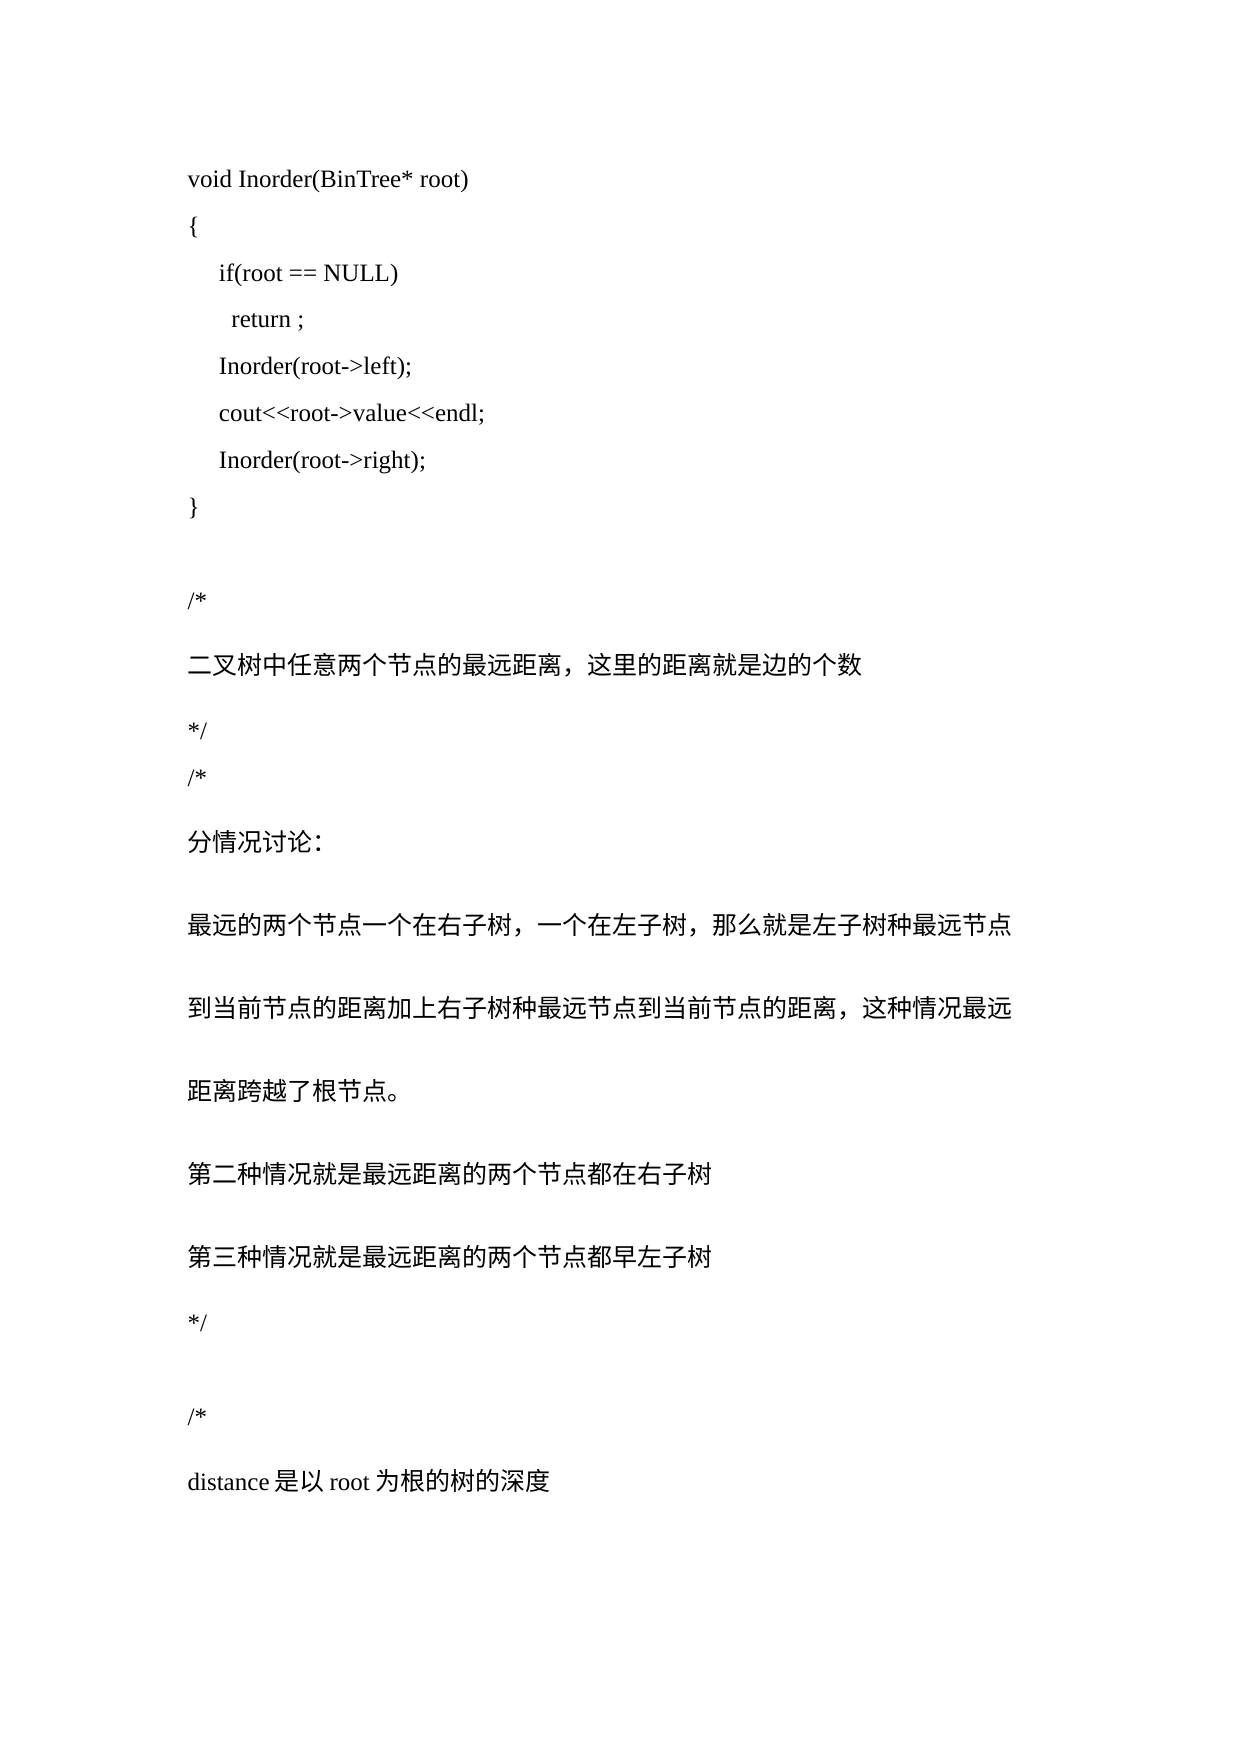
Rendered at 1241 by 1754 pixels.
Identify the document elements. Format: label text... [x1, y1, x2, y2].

text /* [187, 1400, 1053, 1433]
text */ [187, 714, 1053, 746]
text if(root == NULL) [187, 256, 1053, 288]
text { [187, 209, 1053, 241]
text 最远的两个节点一个在右子树，一个在左子树，那么就是左子树种最远节点 [187, 891, 1053, 956]
text 距离跨越了根节点。 [187, 1057, 1053, 1122]
text cout<<root->value<<endl; [187, 396, 1053, 429]
text void Inorder(BinTree* root) [187, 162, 1053, 194]
text 二叉树中任意两个节点的最远距离，这里的距离就是边的个数 [187, 631, 1053, 696]
text } [187, 490, 1053, 523]
text return ; [187, 303, 1053, 335]
text Inorder(root->right); [187, 443, 1053, 476]
text 分情况讨论： [187, 808, 1053, 873]
text /* [187, 761, 1053, 793]
text 到当前节点的距离加上右子树种最远节点到当前节点的距离，这种情况最远 [187, 974, 1053, 1039]
text */ [187, 1306, 1053, 1339]
text Inorder(root->left); [187, 349, 1053, 382]
text 第三种情况就是最远距离的两个节点都早左子树 [187, 1223, 1053, 1288]
text distance是以root为根的树的深度 [187, 1447, 1053, 1512]
text 第二种情况就是最远距离的两个节点都在右子树 [187, 1140, 1053, 1205]
text /* [187, 584, 1053, 616]
